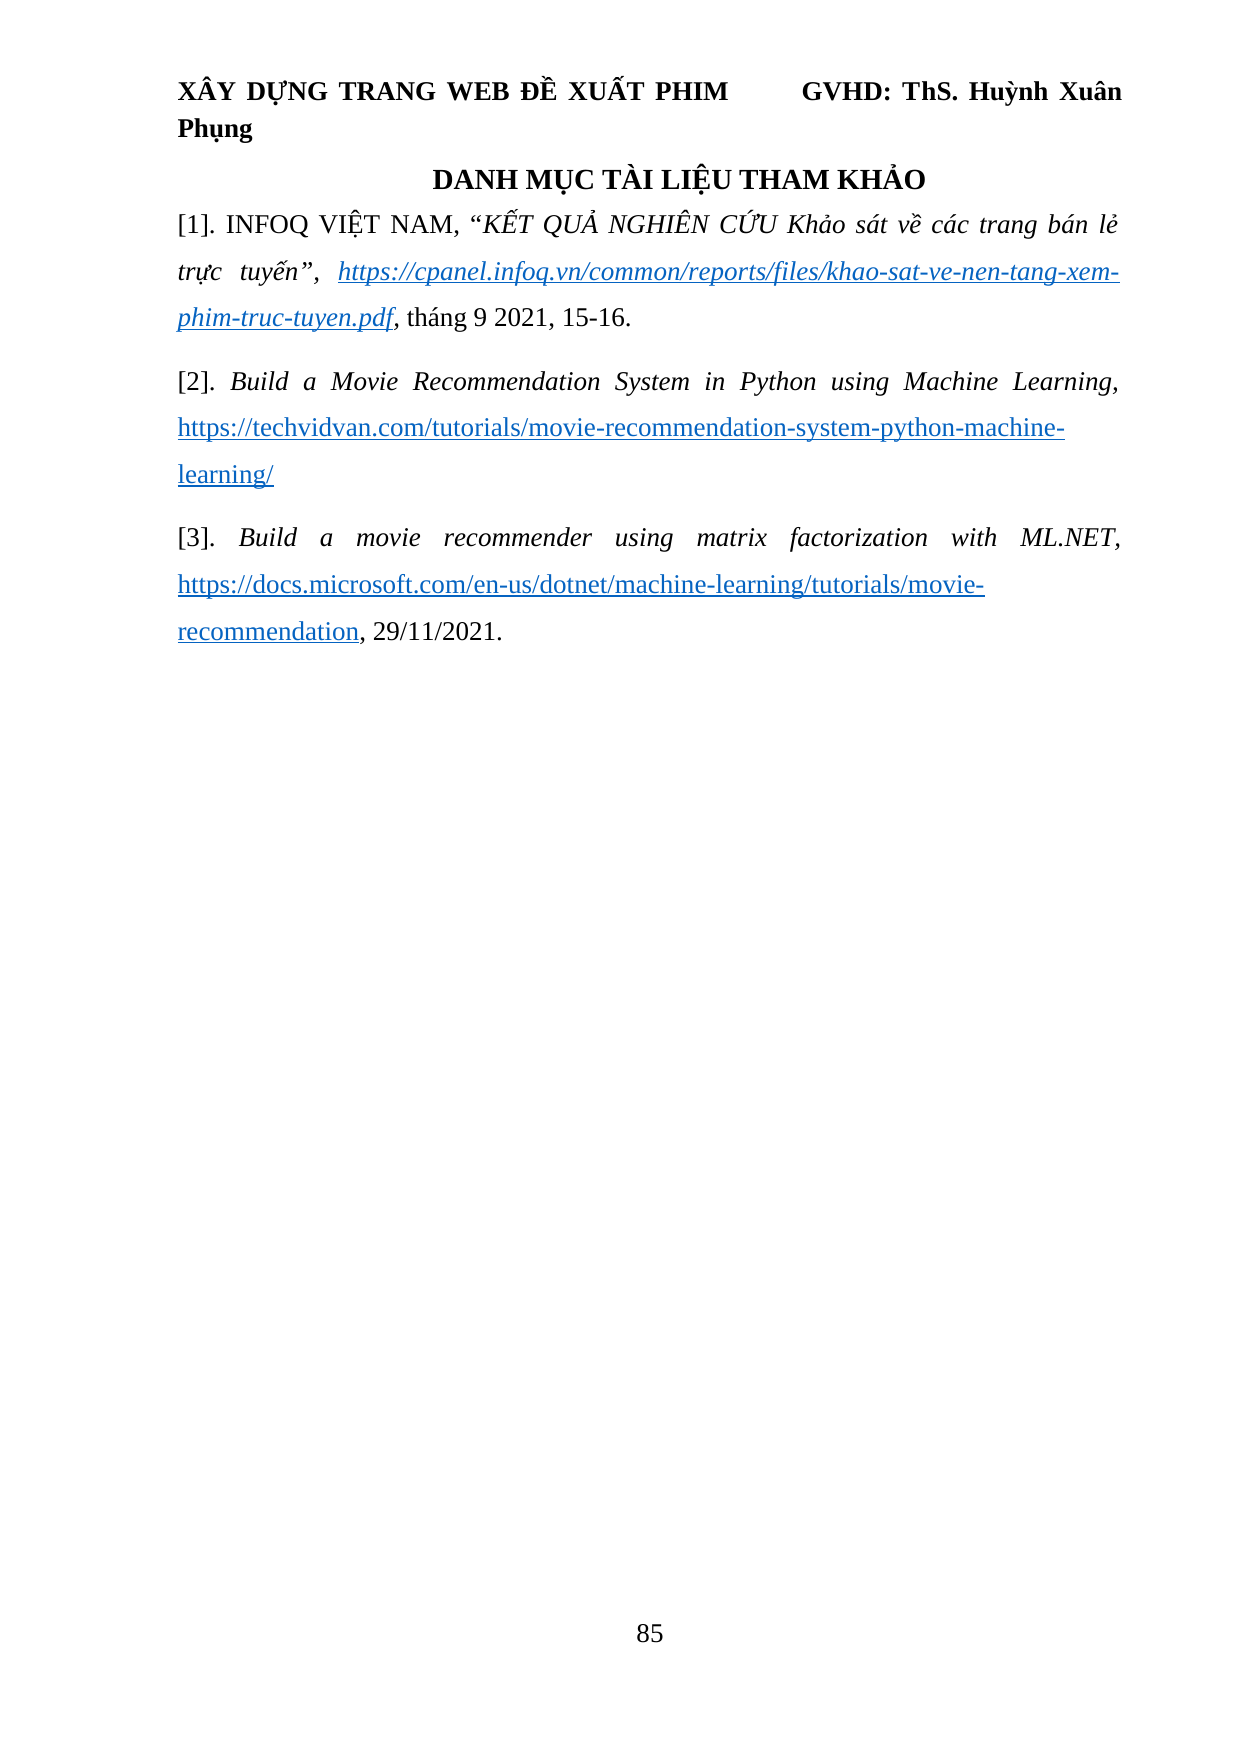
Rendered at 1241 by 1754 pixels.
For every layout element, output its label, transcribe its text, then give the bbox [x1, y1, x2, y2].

text [3]. Build a movie recommender using matrix factorization with ML.NET, https://docs.microsoft.com/en-us/dotnet/machine-learning/tutorials/movie-recommendation, 29/11/2021. [177, 521, 1122, 646]
text [2]. Build a Movie Recommendation System in Python using Machine Learning, https://techvidvan.com/tutorials/movie-recommendation-system-python-machine-learning/ [177, 365, 1122, 489]
text [1]. INFOQ VIỆT NAM, “KẾT QUẢ NGHIÊN CỨU Khảo sát về các trang bán lẻ trực tuyến”, https://cpanel.infoq.vn/common/reports/files/khao-sat-ve-nen-tang-xem-phim-truc-tuyen.pdf, tháng 9 2021, 15-16. [177, 208, 1122, 333]
subtitle DANH MỤC TÀI LIỆU THAM KHẢO [236, 162, 1122, 196]
